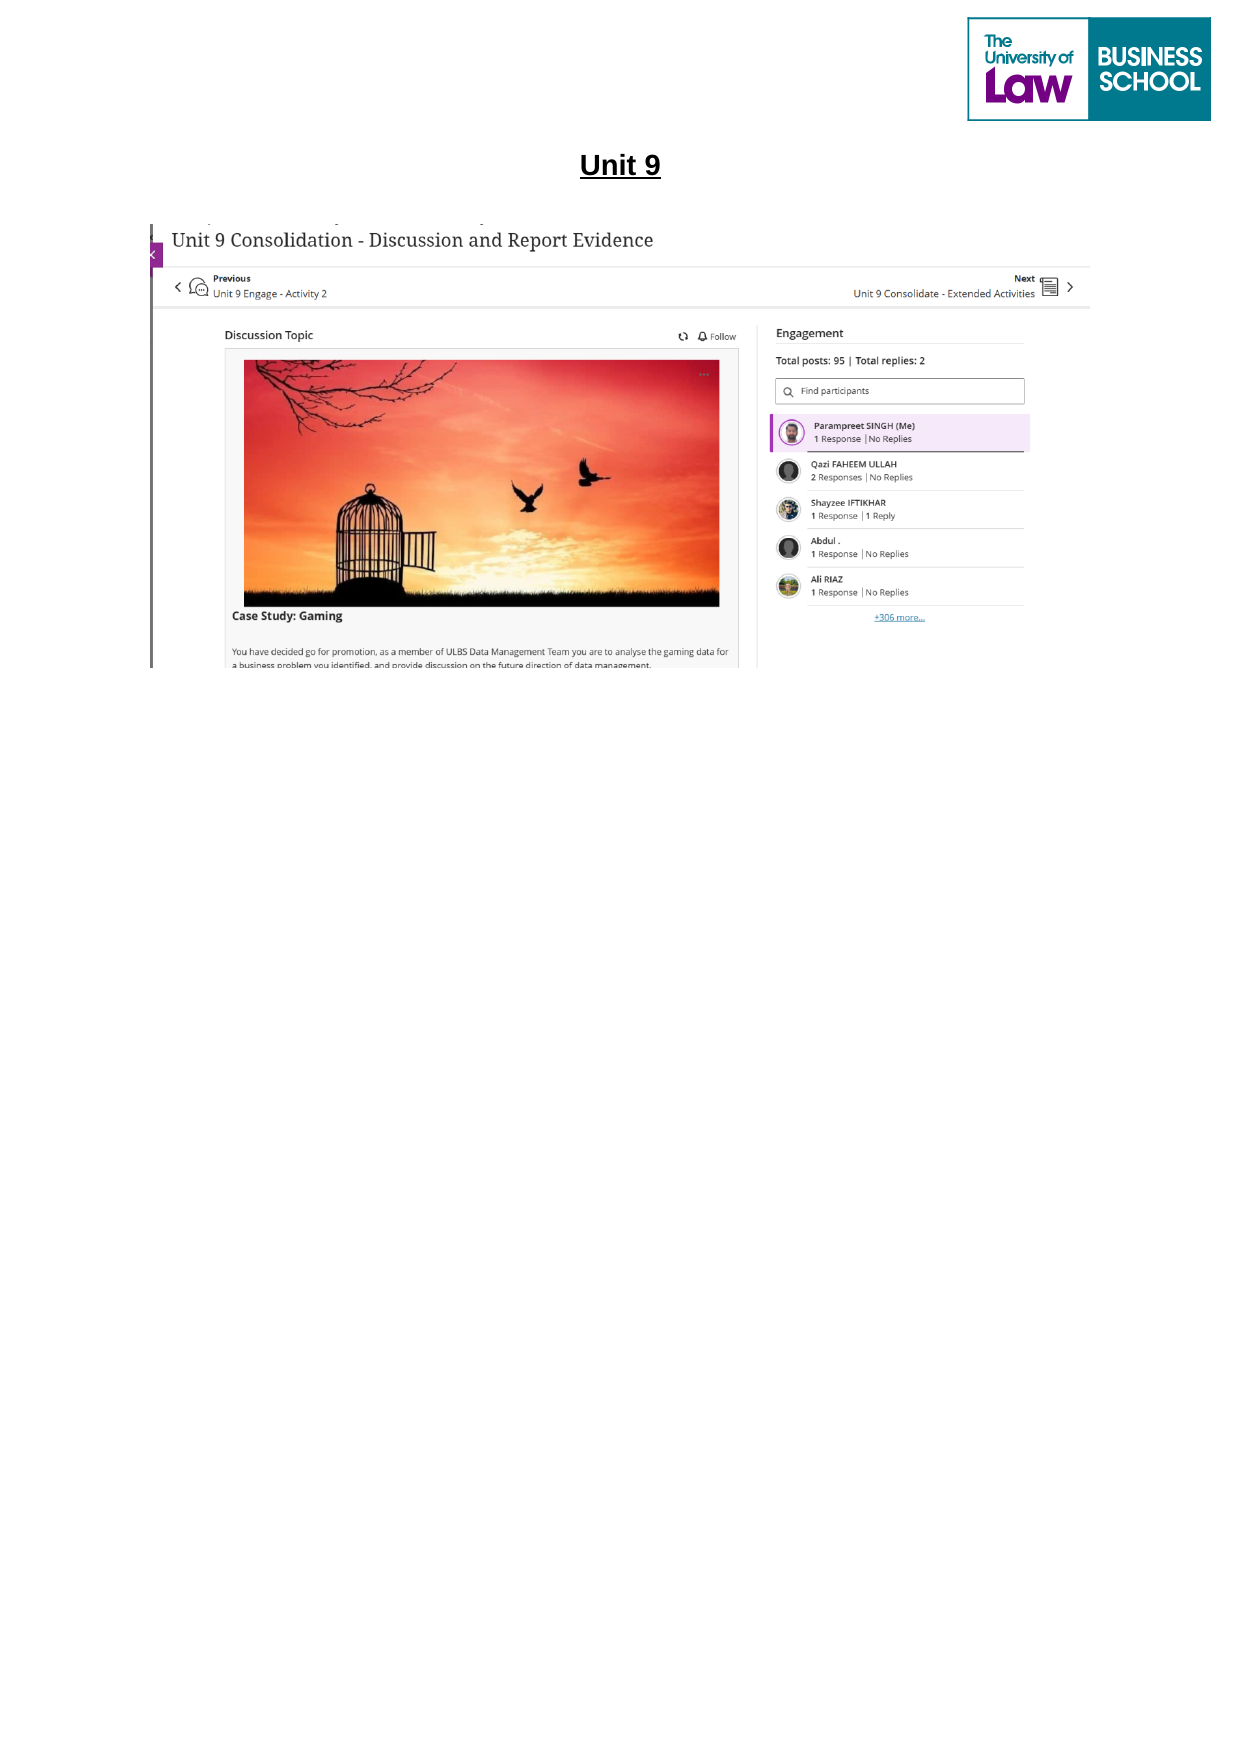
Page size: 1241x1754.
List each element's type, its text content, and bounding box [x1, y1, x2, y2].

picture [150, 224, 1091, 668]
picture [967, 17, 1211, 121]
